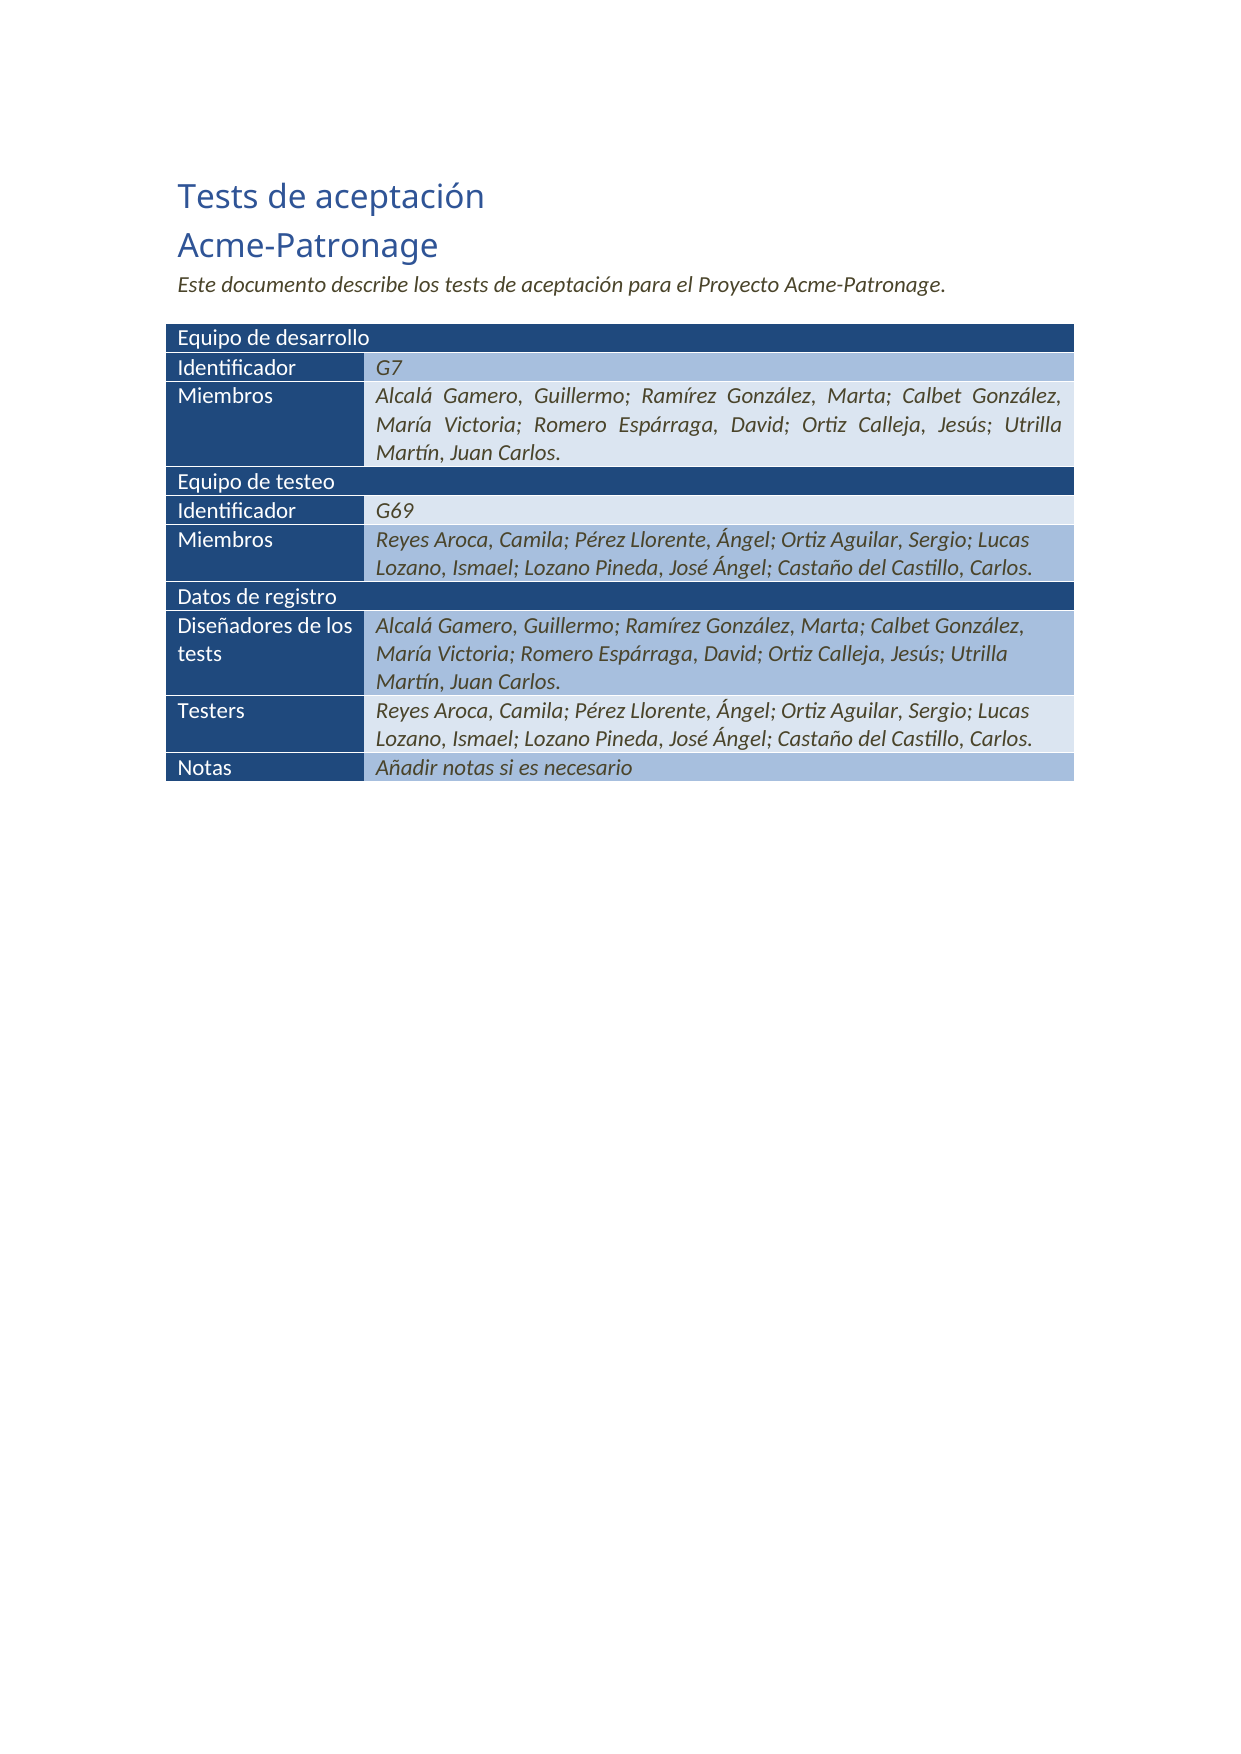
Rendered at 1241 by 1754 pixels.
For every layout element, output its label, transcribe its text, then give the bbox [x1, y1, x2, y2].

table_cell Miembros [166, 382, 364, 466]
table_cell Miembros [166, 525, 364, 581]
table_cell Datos de registro [166, 582, 1074, 610]
table_cell Alcalá Gamero, Guillermo; Ramírez González, Marta; Calbet González, María Victoria; Romero Espárraga, David; Ortiz Calleja, Jesús; Utrilla Martín, Juan Carlos. [364, 382, 1074, 466]
table_cell Identificador [166, 496, 364, 524]
table_cell Notas [166, 753, 364, 781]
table_header Equipo de desarrollo [166, 324, 1074, 352]
table_cell Identificador [166, 353, 364, 381]
text Este documento describe los tests de aceptación para el Proyecto Acme-Patronage. [177, 271, 1063, 298]
table_cell Añadir notas si es necesario [364, 753, 1074, 781]
table_cell Reyes Aroca, Camila; Pérez Llorente, Ángel; Ortiz Aguilar, Sergio; Lucas Lozano, Ismael; Lozano Pineda, José Ángel; Castaño del Castillo, Carlos. [364, 525, 1074, 581]
table_cell Diseñadores de los tests [166, 611, 364, 695]
subtitle Tests de aceptación Acme-Patronage [177, 173, 1063, 267]
table_cell Testers [166, 696, 364, 752]
table_cell Reyes Aroca, Camila; Pérez Llorente, Ángel; Ortiz Aguilar, Sergio; Lucas Lozano, Ismael; Lozano Pineda, José Ángel; Castaño del Castillo, Carlos. [364, 696, 1074, 752]
table_cell Equipo de testeo [166, 467, 1074, 495]
table_cell Alcalá Gamero, Guillermo; Ramírez González, Marta; Calbet González, María Victoria; Romero Espárraga, David; Ortiz Calleja, Jesús; Utrilla Martín, Juan Carlos. [364, 611, 1074, 695]
table_cell G69 [364, 496, 1074, 524]
table_cell G7 [364, 353, 1074, 381]
